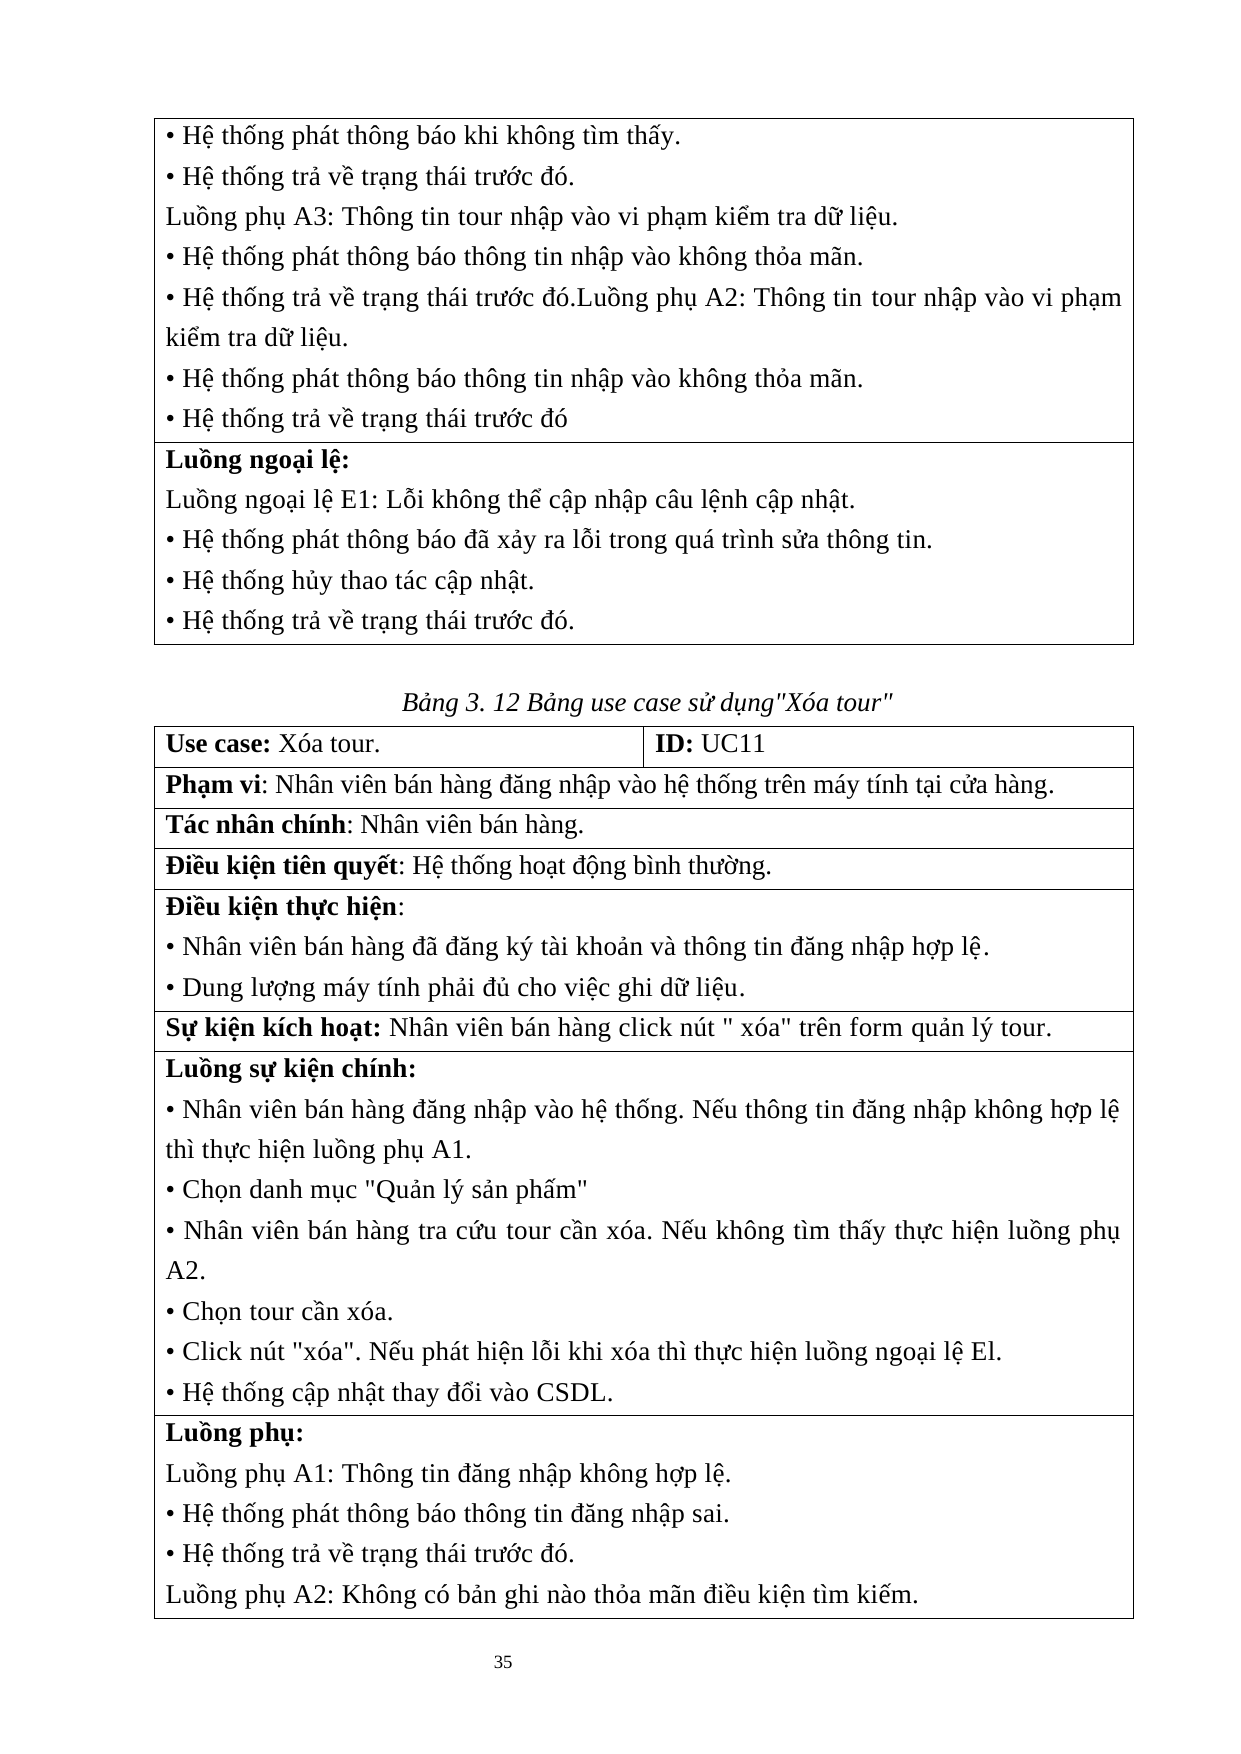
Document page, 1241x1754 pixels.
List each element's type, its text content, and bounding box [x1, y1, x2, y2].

table_header Use case: Xóa tour. [155, 727, 643, 767]
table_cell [155, 1416, 1133, 1618]
table_cell Điều kiện tiên quyết: Hệ thống hoạt động bình thường. [155, 849, 1133, 889]
table_cell Sự kiện kích hoạt: Nhân viên bán hàng click nút " xóa" trên form quản lý tour. [155, 1012, 1133, 1051]
table_cell Điều kiện thực hiện: • Nhân viên bán hàng đã đăng ký tài khoản và thông tin đăng nhập hợp lệ. • Dung lượng máy tính phải đủ cho việc ghi dữ liệu. [155, 890, 1133, 1011]
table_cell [155, 119, 1133, 442]
table_cell Phạm vi: Nhân viên bán hàng đăng nhập vào hệ thống trên máy tính tại cửa hàng. [155, 768, 1133, 807]
table_cell Luồng sự kiện chính: • Nhân viên bán hàng đăng nhập vào hệ thống. Nếu thông tin đăng nhập không hợp lệ thì thực hiện luồng phụ A1. • Chọn danh mục "Quản lý sản phấm" • Nhân viên bán hàng tra cứu tour cần xóa. Nếu không tìm thấy thực hiện luồng phụ A2. • Chọn tour cần xóa. • Click nút "xóa". Nếu phát hiện lỗi khi xóa thì thực hiện luồng ngoại lệ El. • Hệ thống cập nhật thay đổi vào CSDL. [155, 1052, 1133, 1415]
table_header ID: UC11 [644, 727, 1133, 767]
table_cell Luồng ngoại lệ: Luồng ngoại lệ E1: Lỗi không thể cập nhập câu lệnh cập nhật. • Hệ thống phát thông báo đã xảy ra lỗi trong quá trình sửa thông tin. • Hệ thống hủy thao tác cập nhật. • Hệ thống trả về trạng thái trước đó. [155, 443, 1133, 644]
text Bảng 3. 12 Bảng use case sử dụng"Xóa tour" [165, 686, 1122, 717]
table_cell Tác nhân chính: Nhân viên bán hàng. [155, 809, 1133, 848]
